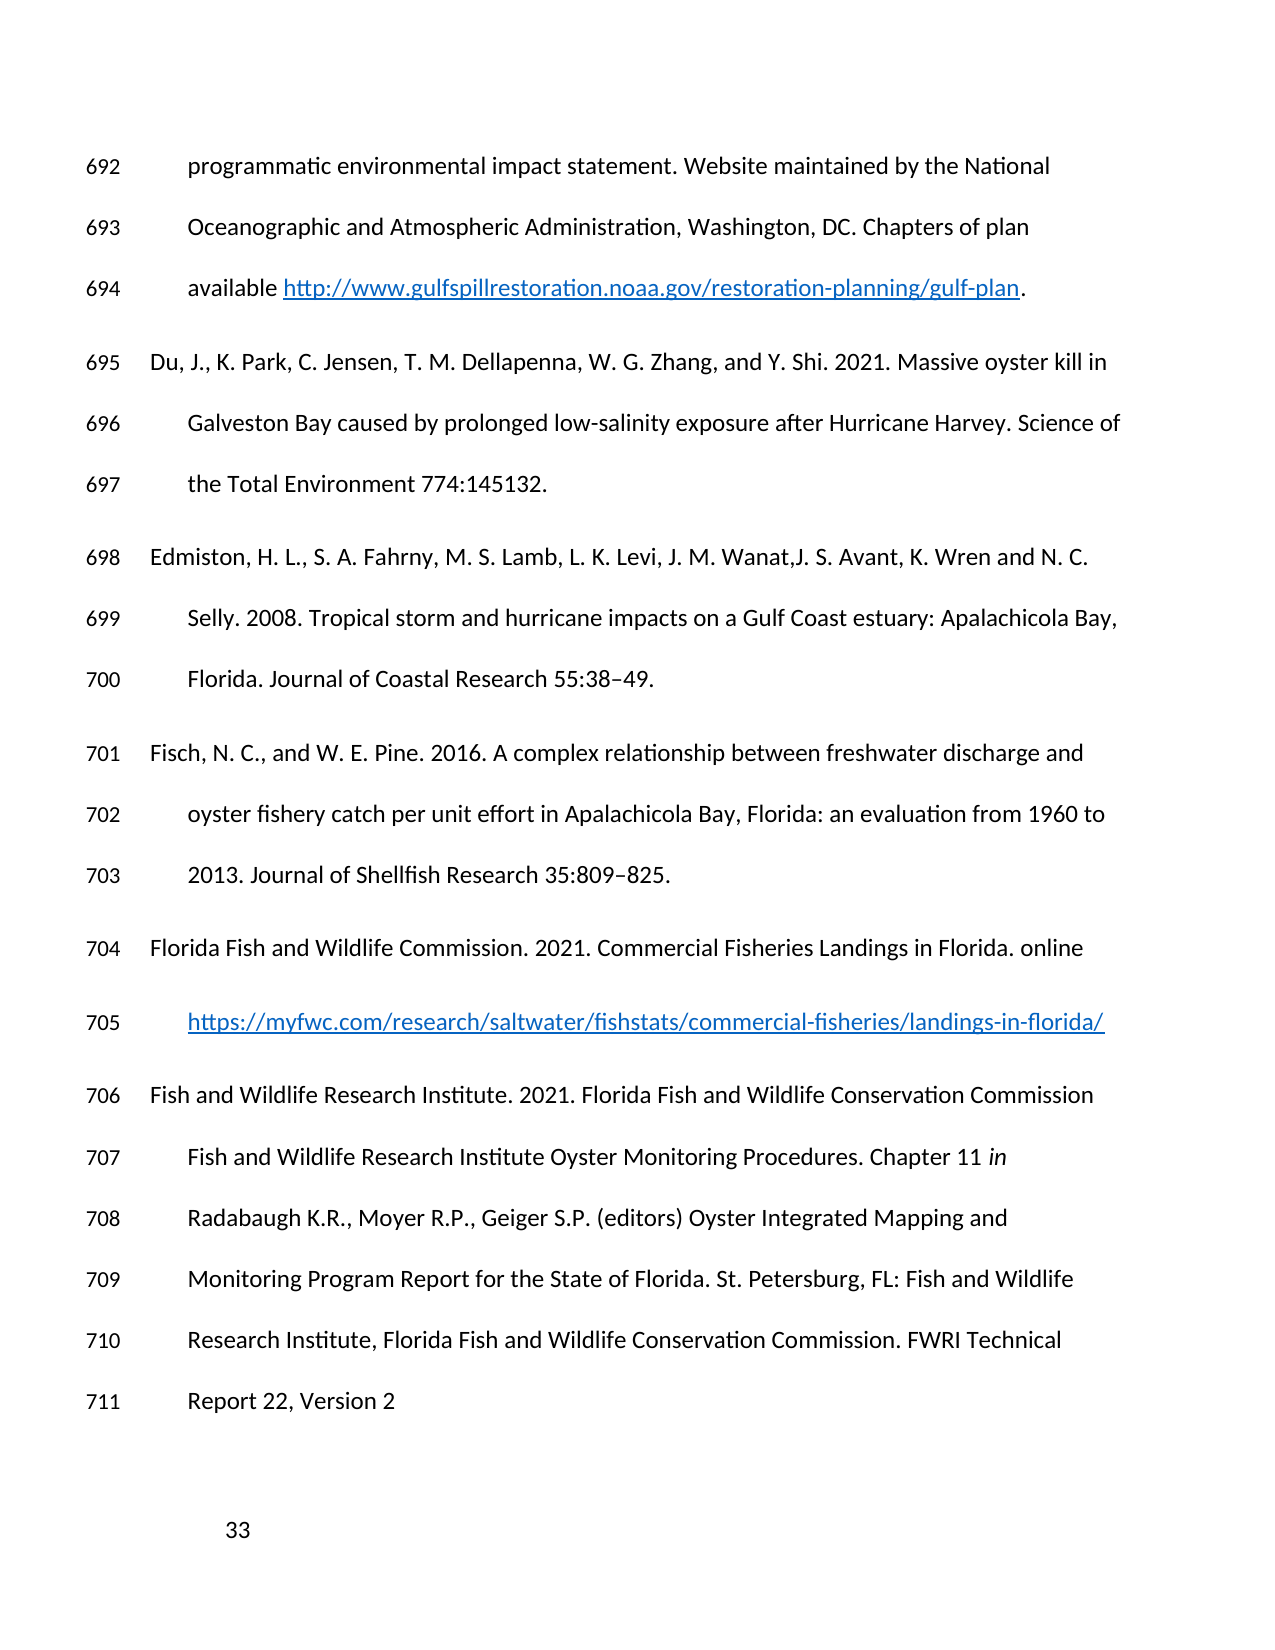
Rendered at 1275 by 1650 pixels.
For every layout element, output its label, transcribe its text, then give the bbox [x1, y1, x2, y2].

text Du, J., K. Park, C. Jensen, T. M. Dellapenna, W. G. Zhang, and Y. Shi. 2021. Massive oyster kill in Galveston Bay caused by prolonged low-salinity exposure after Hurricane Harvey. Science of the Total Environment 774:145132. [150, 346, 1125, 498]
text Florida Fish and Wildlife Commission. 2021. Commercial Fisheries Landings in Florida. online [150, 932, 1125, 963]
text Fish and Wildlife Research Institute. 2021. Florida Fish and Wildlife Conservation Commission Fish and Wildlife Research Institute Oyster Monitoring Procedures. Chapter 11 in Radabaugh K.R., Moyer R.P., Geiger S.P. (editors) Oyster Integrated Mapping and Monitoring Program Report for the State of Florida. St. Petersburg, FL: Fish and Wildlife Research Institute, Florida Fish and Wildlife Conservation Commission. FWRI Technical Report 22, Version 2 [150, 1079, 1125, 1415]
text Fisch, N. C., and W. E. Pine. 2016. A complex relationship between freshwater discharge and oyster fishery catch per unit effort in Apalachicola Bay, Florida: an evaluation from 1960 to 2013. Journal of Shellfish Research 35:809–825. [150, 737, 1125, 889]
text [150, 150, 1125, 303]
text Edmiston, H. L., S. A. Fahrny, M. S. Lamb, L. K. Levi, J. M. Wanat,J. S. Avant, K. Wren and N. C. Selly. 2008. Tropical storm and hurricane impacts on a Gulf Coast estuary: Apalachicola Bay, Florida. Journal of Coastal Research 55:38–49. [150, 541, 1125, 694]
text https://myfwc.com/research/saltwater/fishstats/commercial-fisheries/landings-in-florida/ [187, 1006, 1125, 1037]
